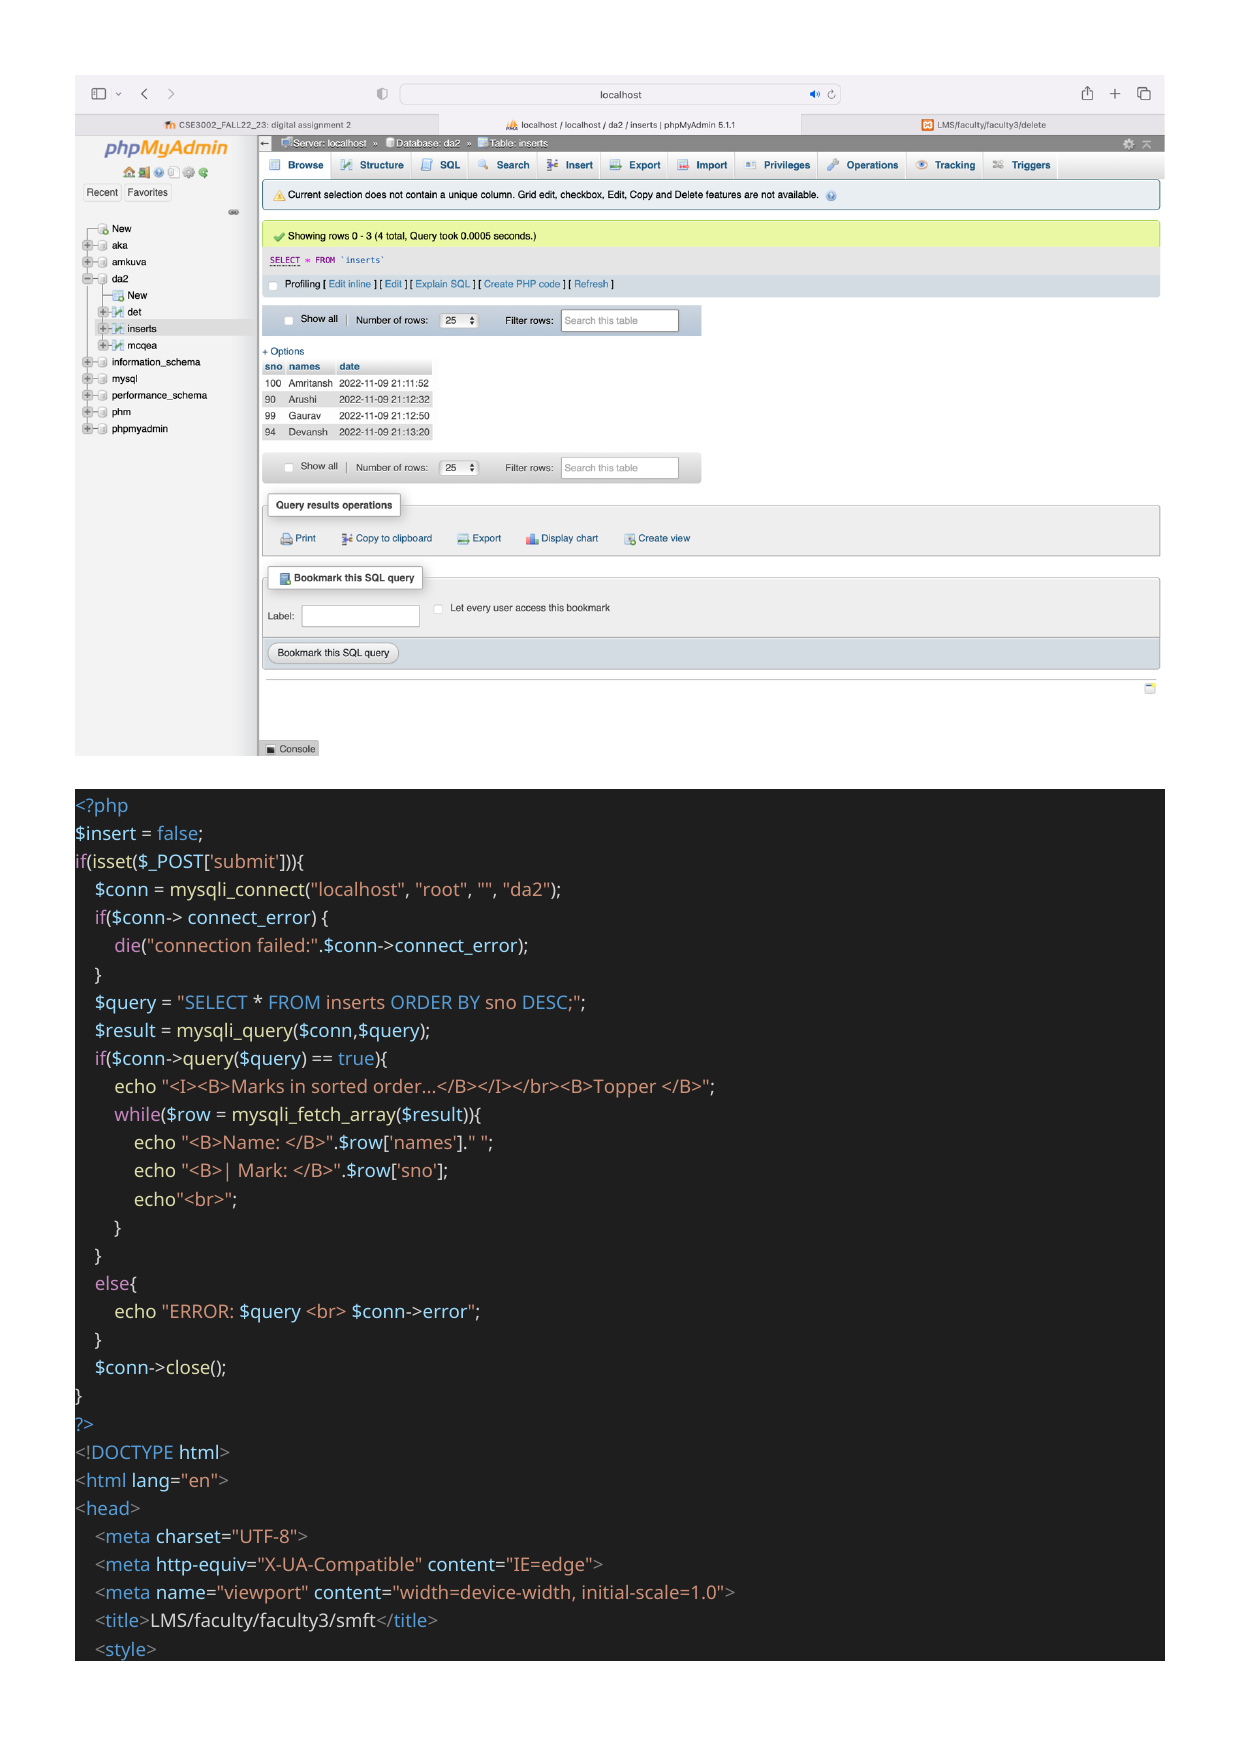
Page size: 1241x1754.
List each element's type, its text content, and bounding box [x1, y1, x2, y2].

text } [75, 1239, 1165, 1268]
text <html lang="en"> [75, 1464, 1165, 1493]
text } [75, 1380, 1165, 1408]
text ?> [75, 1408, 1165, 1436]
text echo "<B>| Mark: </B>".$row['sno']; [75, 1155, 1165, 1183]
text } [75, 1211, 1165, 1239]
text <meta http-equiv="X-UA-Compatible" content="IE=edge"> [75, 1549, 1165, 1577]
text <head> [75, 1493, 1165, 1521]
text $result = mysqli_query($conn,$query); [75, 1014, 1165, 1043]
text while($row = mysqli_fetch_array($result)){ [75, 1099, 1165, 1127]
text $query = "SELECT * FROM inserts ORDER BY sno DESC;"; [75, 986, 1165, 1014]
text <!DOCTYPE html> [75, 1436, 1165, 1464]
text } [75, 1324, 1165, 1352]
text echo"<br>"; [75, 1183, 1165, 1211]
text echo "<B>Name: </B>".$row['names']." "; [75, 1127, 1165, 1155]
text <title>LMS/faculty/faculty3/smft</title> [75, 1605, 1165, 1633]
text if($conn-> connect_error) { [75, 902, 1165, 930]
text echo "ERROR: $query <br> $conn->error"; [75, 1296, 1165, 1324]
text $conn = mysqli_connect("localhost", "root", "", "da2"); [75, 874, 1165, 902]
text } [75, 958, 1165, 986]
picture [75, 75, 1165, 756]
text if($conn->query($query) == true){ [75, 1043, 1165, 1071]
text $conn->close(); [75, 1352, 1165, 1380]
text <meta name="viewport" content="width=device-width, initial-scale=1.0"> [75, 1577, 1165, 1605]
text else{ [75, 1268, 1165, 1296]
text if(isset($_POST['submit'])){ [75, 846, 1165, 874]
text <style> [75, 1633, 1165, 1661]
text $insert = false; [75, 818, 1165, 846]
text die("connection failed:".$conn->connect_error); [75, 930, 1165, 958]
text echo "<I><B>Marks in sorted order...</B></I></br><B>Topper </B>"; [75, 1071, 1165, 1099]
text <meta charset="UTF-8"> [75, 1521, 1165, 1549]
text <?php [75, 789, 1165, 818]
